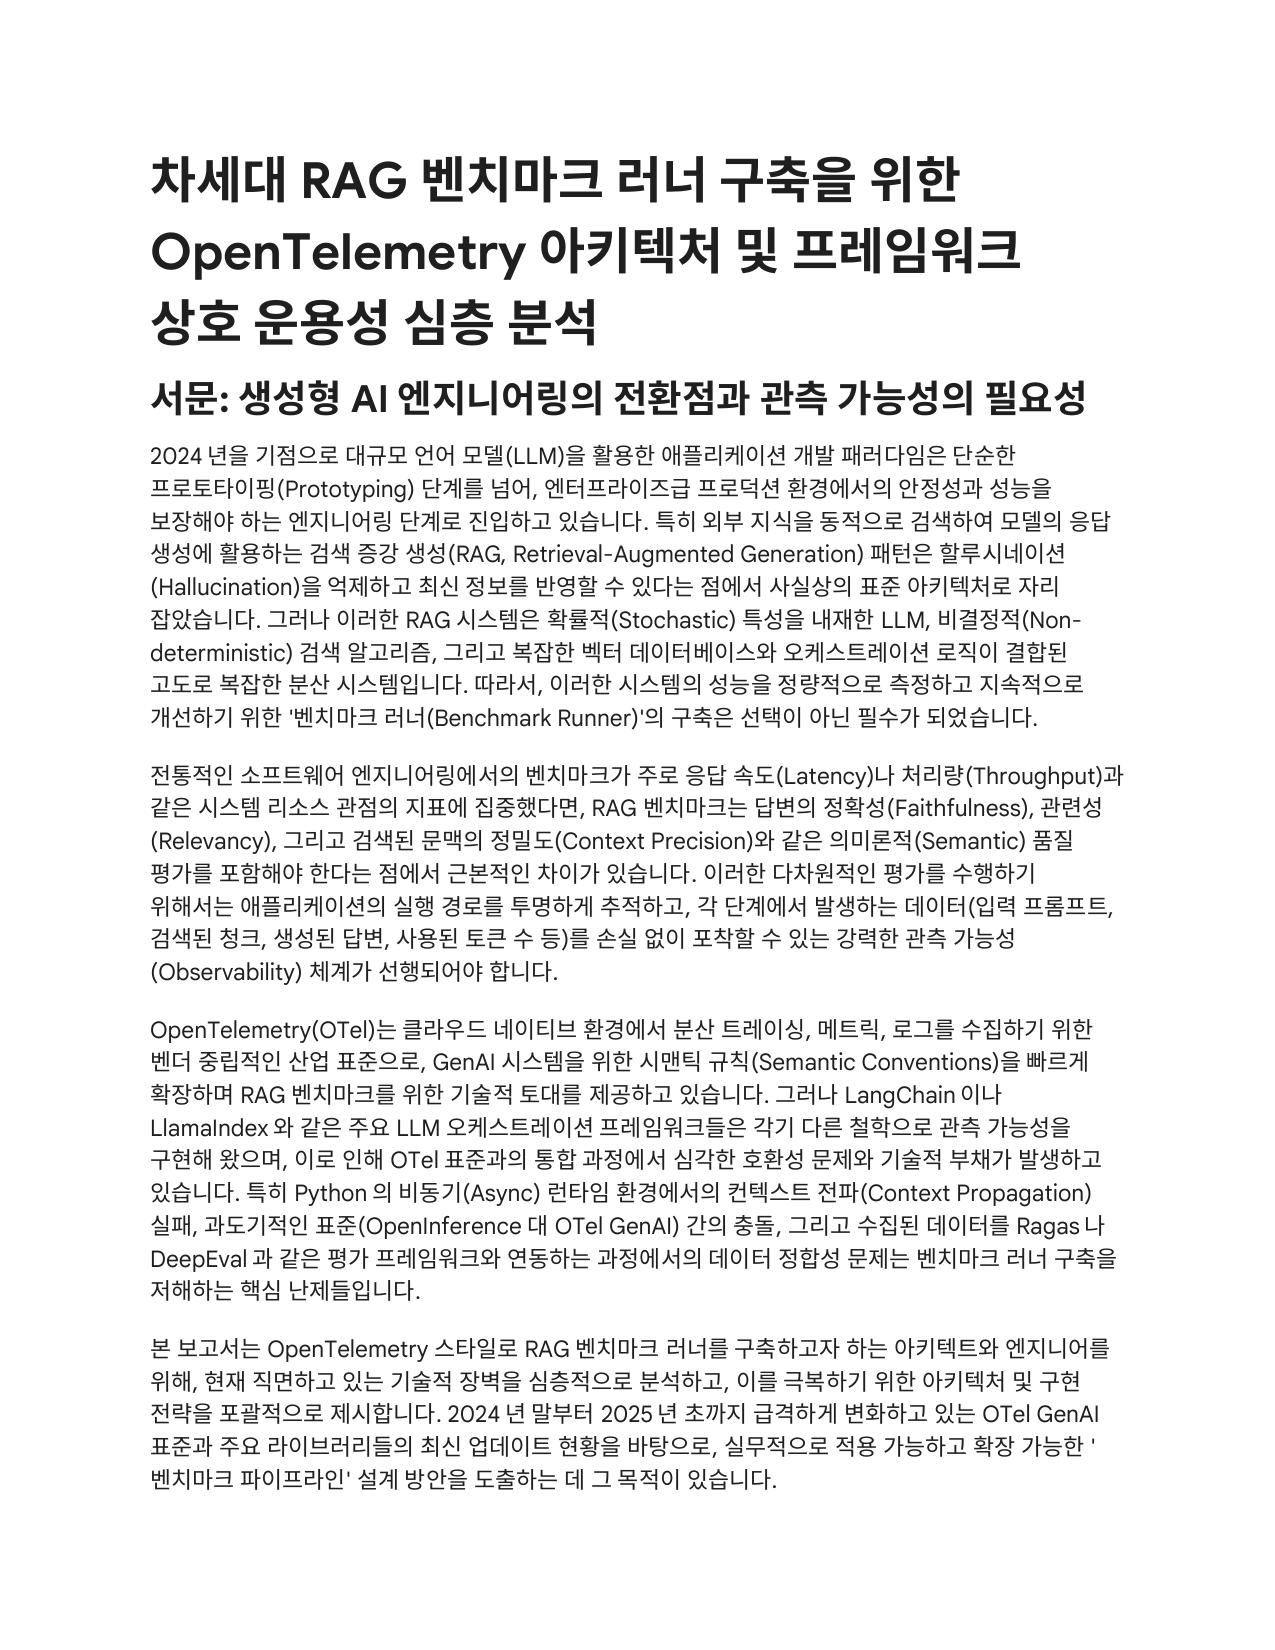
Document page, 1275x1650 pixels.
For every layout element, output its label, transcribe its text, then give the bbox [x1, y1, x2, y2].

subtitle 서문: 생성형 AI 엔지니어링의 전환점과 관측 가능성의 필요성 [150, 377, 1125, 423]
text 본 보고서는 OpenTelemetry 스타일로 RAG 벤치마크 러너를 구축하고자 하는 아키텍트와 엔지니어를 위해, 현재 직면하고 있는 기술적 장벽을 심층적으로 분석하고, 이를 극복하기 위한 아키텍처 및 구현 전략을 포괄적으로 제시합니다. 2024년 말부터 2025년 초까지 급격하게 변화하고 있는 OTel GenAI 표준과 주요 라이브러리들의 최신 업데이트 현황을 바탕으로, 실무적으로 적용 가능하고 확장 가능한 '벤치마크 파이프라인' 설계 방안을 도출하는 데 그 목적이 있습니다. [150, 1335, 1125, 1495]
text 2024년을 기점으로 대규모 언어 모델(LLM)을 활용한 애플리케이션 개발 패러다임은 단순한 프로토타이핑(Prototyping) 단계를 넘어, 엔터프라이즈급 프로덕션 환경에서의 안정성과 성능을 보장해야 하는 엔지니어링 단계로 진입하고 있습니다. 특히 외부 지식을 동적으로 검색하여 모델의 응답 생성에 활용하는 검색 증강 생성(RAG, Retrieval-Augmented Generation) 패턴은 할루시네이션(Hallucination)을 억제하고 최신 정보를 반영할 수 있다는 점에서 사실상의 표준 아키텍처로 자리 잡았습니다. 그러나 이러한 RAG 시스템은 확률적(Stochastic) 특성을 내재한 LLM, 비결정적(Non-deterministic) 검색 알고리즘, 그리고 복잡한 벡터 데이터베이스와 오케스트레이션 로직이 결합된 고도로 복잡한 분산 시스템입니다. 따라서, 이러한 시스템의 성능을 정량적으로 측정하고 지속적으로 개선하기 위한 '벤치마크 러너(Benchmark Runner)'의 구축은 선택이 아닌 필수가 되었습니다. [150, 443, 1125, 733]
text 전통적인 소프트웨어 엔지니어링에서의 벤치마크가 주로 응답 속도(Latency)나 처리량(Throughput)과 같은 시스템 리소스 관점의 지표에 집중했다면, RAG 벤치마크는 답변의 정확성(Faithfulness), 관련성(Relevancy), 그리고 검색된 문맥의 정밀도(Context Precision)와 같은 의미론적(Semantic) 품질 평가를 포함해야 한다는 점에서 근본적인 차이가 있습니다. 이러한 다차원적인 평가를 수행하기 위해서는 애플리케이션의 실행 경로를 투명하게 추적하고, 각 단계에서 발생하는 데이터(입력 프롬프트, 검색된 청크, 생성된 답변, 사용된 토큰 수 등)를 손실 없이 포착할 수 있는 강력한 관측 가능성(Observability) 체계가 선행되어야 합니다. [150, 762, 1125, 987]
text OpenTelemetry(OTel)는 클라우드 네이티브 환경에서 분산 트레이싱, 메트릭, 로그를 수집하기 위한 벤더 중립적인 산업 표준으로, GenAI 시스템을 위한 시맨틱 규칙(Semantic Conventions)을 빠르게 확장하며 RAG 벤치마크를 위한 기술적 토대를 제공하고 있습니다. 그러나 LangChain이나 LlamaIndex와 같은 주요 LLM 오케스트레이션 프레임워크들은 각기 다른 철학으로 관측 가능성을 구현해 왔으며, 이로 인해 OTel 표준과의 통합 과정에서 심각한 호환성 문제와 기술적 부채가 발생하고 있습니다. 특히 Python의 비동기(Async) 런타임 환경에서의 컨텍스트 전파(Context Propagation) 실패, 과도기적인 표준(OpenInference 대 OTel GenAI) 간의 충돌, 그리고 수집된 데이터를 Ragas나 DeepEval과 같은 평가 프레임워크와 연동하는 과정에서의 데이터 정합성 문제는 벤치마크 러너 구축을 저해하는 핵심 난제들입니다. [150, 1016, 1125, 1306]
subtitle 차세대 RAG 벤치마크 러너 구축을 위한 OpenTelemetry 아키텍처 및 프레임워크 상호 운용성 심층 분석 [150, 150, 1125, 355]
